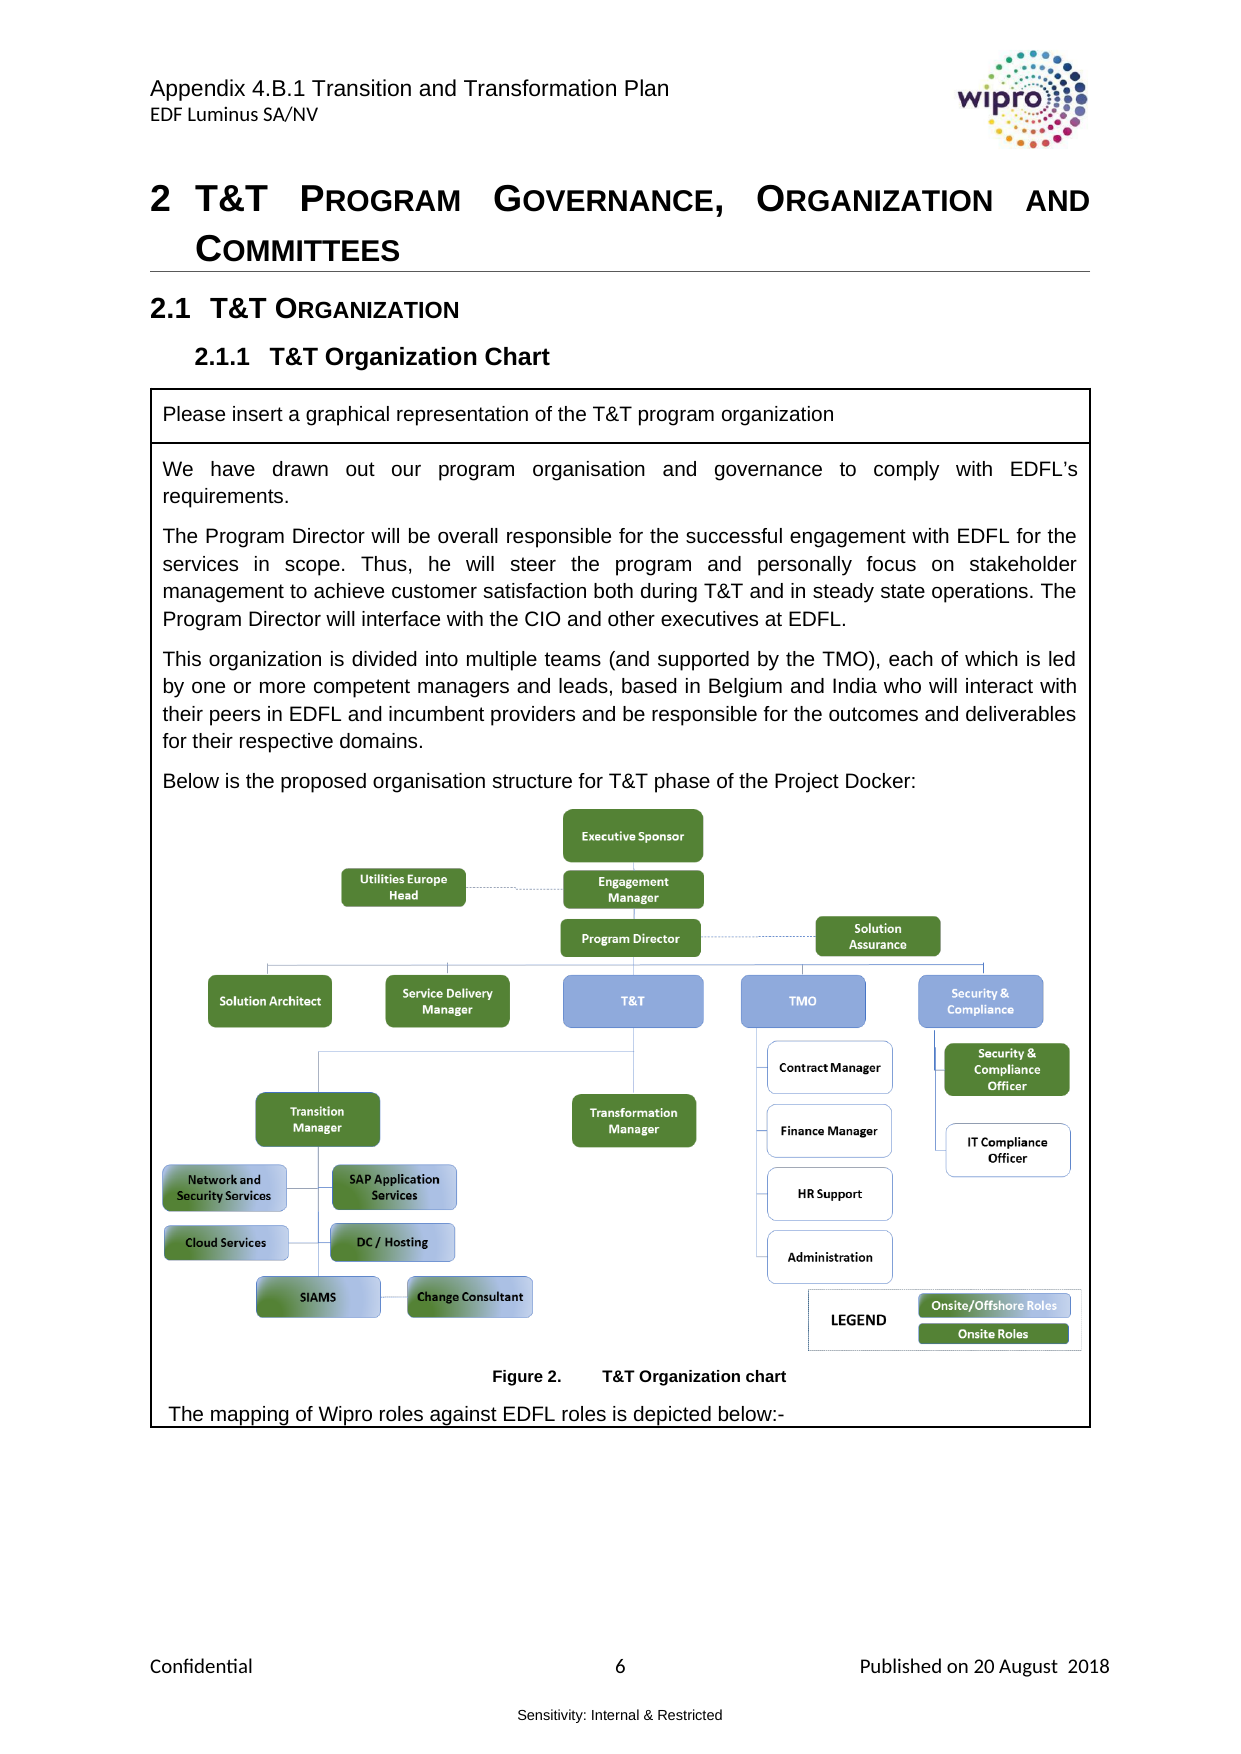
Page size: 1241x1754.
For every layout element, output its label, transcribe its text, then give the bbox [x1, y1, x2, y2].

picture [162, 809, 1082, 1351]
table_header Please insert a graphical representation of the T&T program organization [152, 390, 1089, 442]
subtitle T&T Organization Chart [194, 342, 1090, 371]
subtitle T&T Organization [150, 291, 1090, 324]
subtitle T&T Program Governance, Organization and Committees [150, 176, 1090, 271]
picture [943, 48, 1091, 151]
